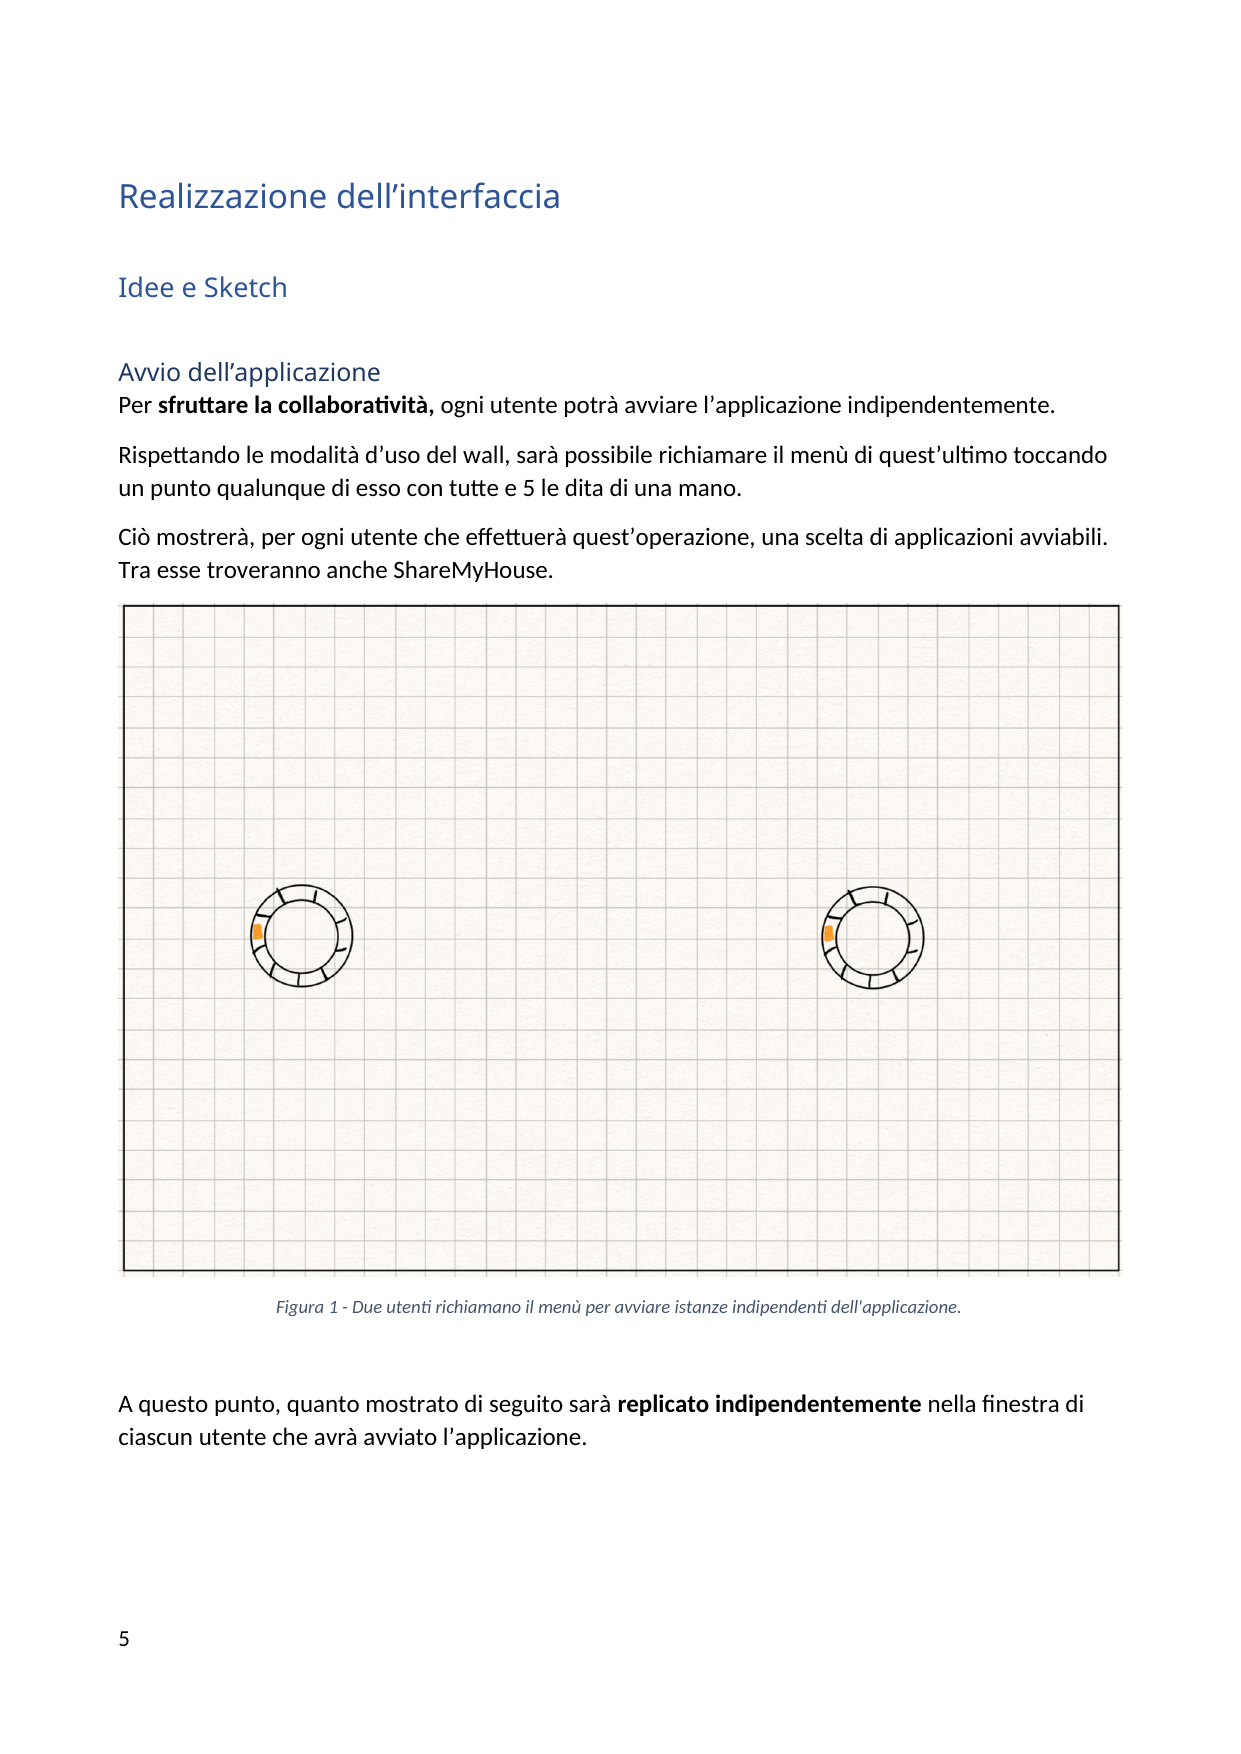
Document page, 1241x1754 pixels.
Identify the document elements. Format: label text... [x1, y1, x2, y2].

text A questo punto, quanto mostrato di seguito sarà replicato indipendentemente nella finestra di ciascun utente che avrà avviato l’applicazione. [118, 1388, 1122, 1452]
subtitle Realizzazione dell’interfaccia [118, 173, 1122, 218]
subtitle Idee e Sketch [118, 268, 1122, 305]
text Rispettando le modalità d’uso del wall, sarà possibile richiamare il menù di quest’ultimo toccando un punto qualunque di esso con tutte e 5 le dita di una mano. [118, 439, 1122, 502]
text Ciò mostrerà, per ogni utente che effettuerà quest’operazione, una scelta di applicazioni avviabili. Tra esse troveranno anche ShareMyHouse. [118, 521, 1122, 585]
subtitle Avvio dell’applicazione [118, 355, 1122, 389]
text Per sfruttare la collaboratività, ogni utente potrà avviare l’applicazione indipendentemente. [118, 389, 1122, 420]
picture [118, 603, 1123, 1277]
